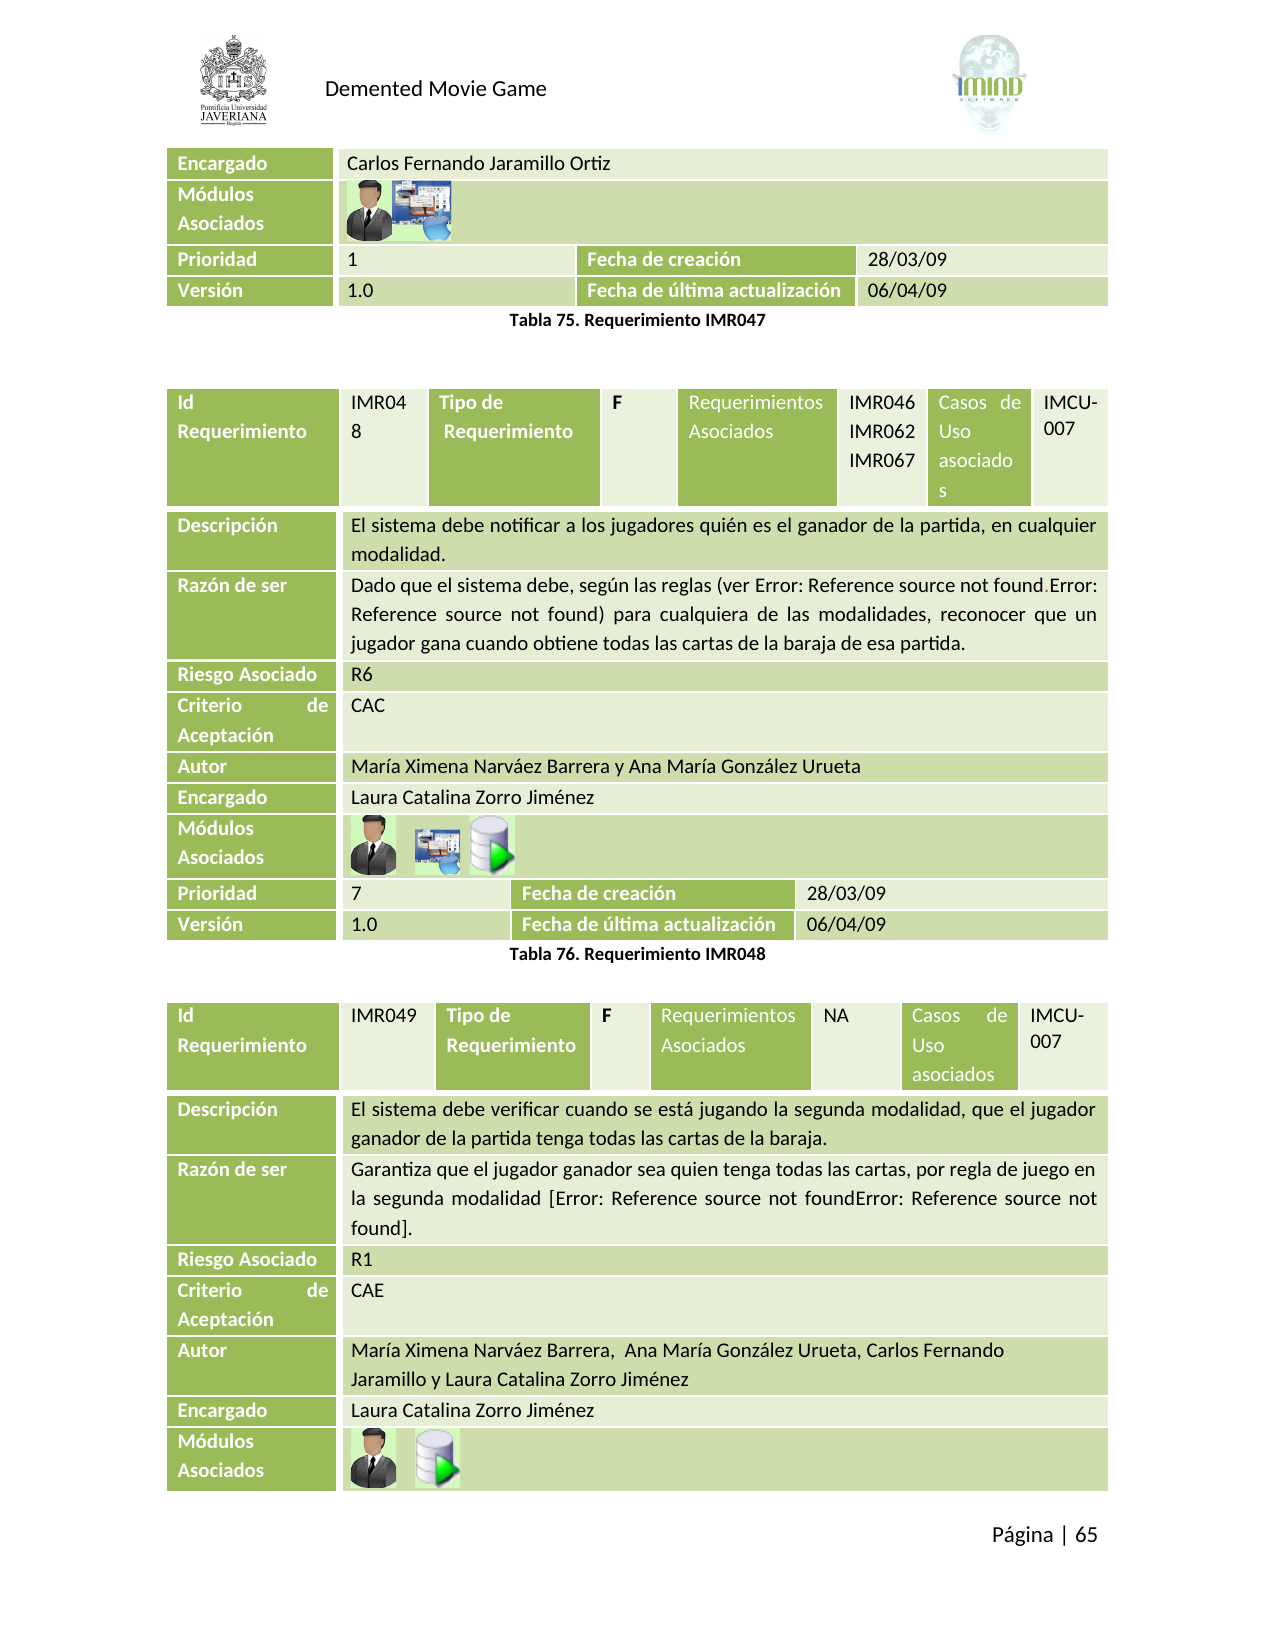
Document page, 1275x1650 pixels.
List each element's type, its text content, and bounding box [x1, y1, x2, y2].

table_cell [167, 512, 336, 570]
picture [346, 180, 452, 241]
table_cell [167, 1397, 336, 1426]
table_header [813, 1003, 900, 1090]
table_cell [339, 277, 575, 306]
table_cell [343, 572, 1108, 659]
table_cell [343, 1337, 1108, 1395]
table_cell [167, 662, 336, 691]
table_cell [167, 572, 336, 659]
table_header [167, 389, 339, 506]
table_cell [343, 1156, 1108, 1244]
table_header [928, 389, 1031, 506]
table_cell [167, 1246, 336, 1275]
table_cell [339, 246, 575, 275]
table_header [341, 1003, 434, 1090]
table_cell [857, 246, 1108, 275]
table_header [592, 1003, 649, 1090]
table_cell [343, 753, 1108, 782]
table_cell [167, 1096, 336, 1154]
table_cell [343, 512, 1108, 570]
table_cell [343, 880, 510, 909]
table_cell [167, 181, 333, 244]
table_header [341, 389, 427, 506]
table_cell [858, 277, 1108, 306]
picture [415, 1428, 461, 1488]
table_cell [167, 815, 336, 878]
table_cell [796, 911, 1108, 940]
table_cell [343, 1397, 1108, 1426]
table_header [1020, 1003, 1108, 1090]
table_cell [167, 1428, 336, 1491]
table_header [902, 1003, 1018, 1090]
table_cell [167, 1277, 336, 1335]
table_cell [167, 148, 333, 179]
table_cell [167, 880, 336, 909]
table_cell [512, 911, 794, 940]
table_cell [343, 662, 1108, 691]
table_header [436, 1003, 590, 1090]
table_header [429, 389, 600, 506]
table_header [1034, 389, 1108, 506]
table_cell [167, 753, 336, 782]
picture [350, 815, 397, 875]
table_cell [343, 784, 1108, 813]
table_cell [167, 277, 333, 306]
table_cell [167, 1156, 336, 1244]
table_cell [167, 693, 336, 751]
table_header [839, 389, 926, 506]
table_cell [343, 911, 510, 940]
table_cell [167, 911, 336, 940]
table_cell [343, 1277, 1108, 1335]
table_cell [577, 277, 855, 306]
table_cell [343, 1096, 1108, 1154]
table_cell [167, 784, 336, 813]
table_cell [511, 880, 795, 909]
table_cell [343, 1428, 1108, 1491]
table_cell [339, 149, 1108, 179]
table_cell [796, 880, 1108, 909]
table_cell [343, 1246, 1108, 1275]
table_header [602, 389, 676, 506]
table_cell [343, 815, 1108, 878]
picture [415, 829, 461, 875]
picture [200, 35, 267, 126]
picture [951, 35, 1033, 138]
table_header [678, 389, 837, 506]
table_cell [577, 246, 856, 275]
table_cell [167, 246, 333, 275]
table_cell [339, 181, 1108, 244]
text Tabla 76. Requerimiento IMR048 [177, 942, 1098, 965]
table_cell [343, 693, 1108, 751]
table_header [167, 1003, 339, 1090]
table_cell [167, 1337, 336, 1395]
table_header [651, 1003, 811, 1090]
picture [350, 1428, 397, 1488]
picture [469, 815, 515, 875]
text Tabla 75. Requerimiento IMR047 [177, 308, 1098, 331]
